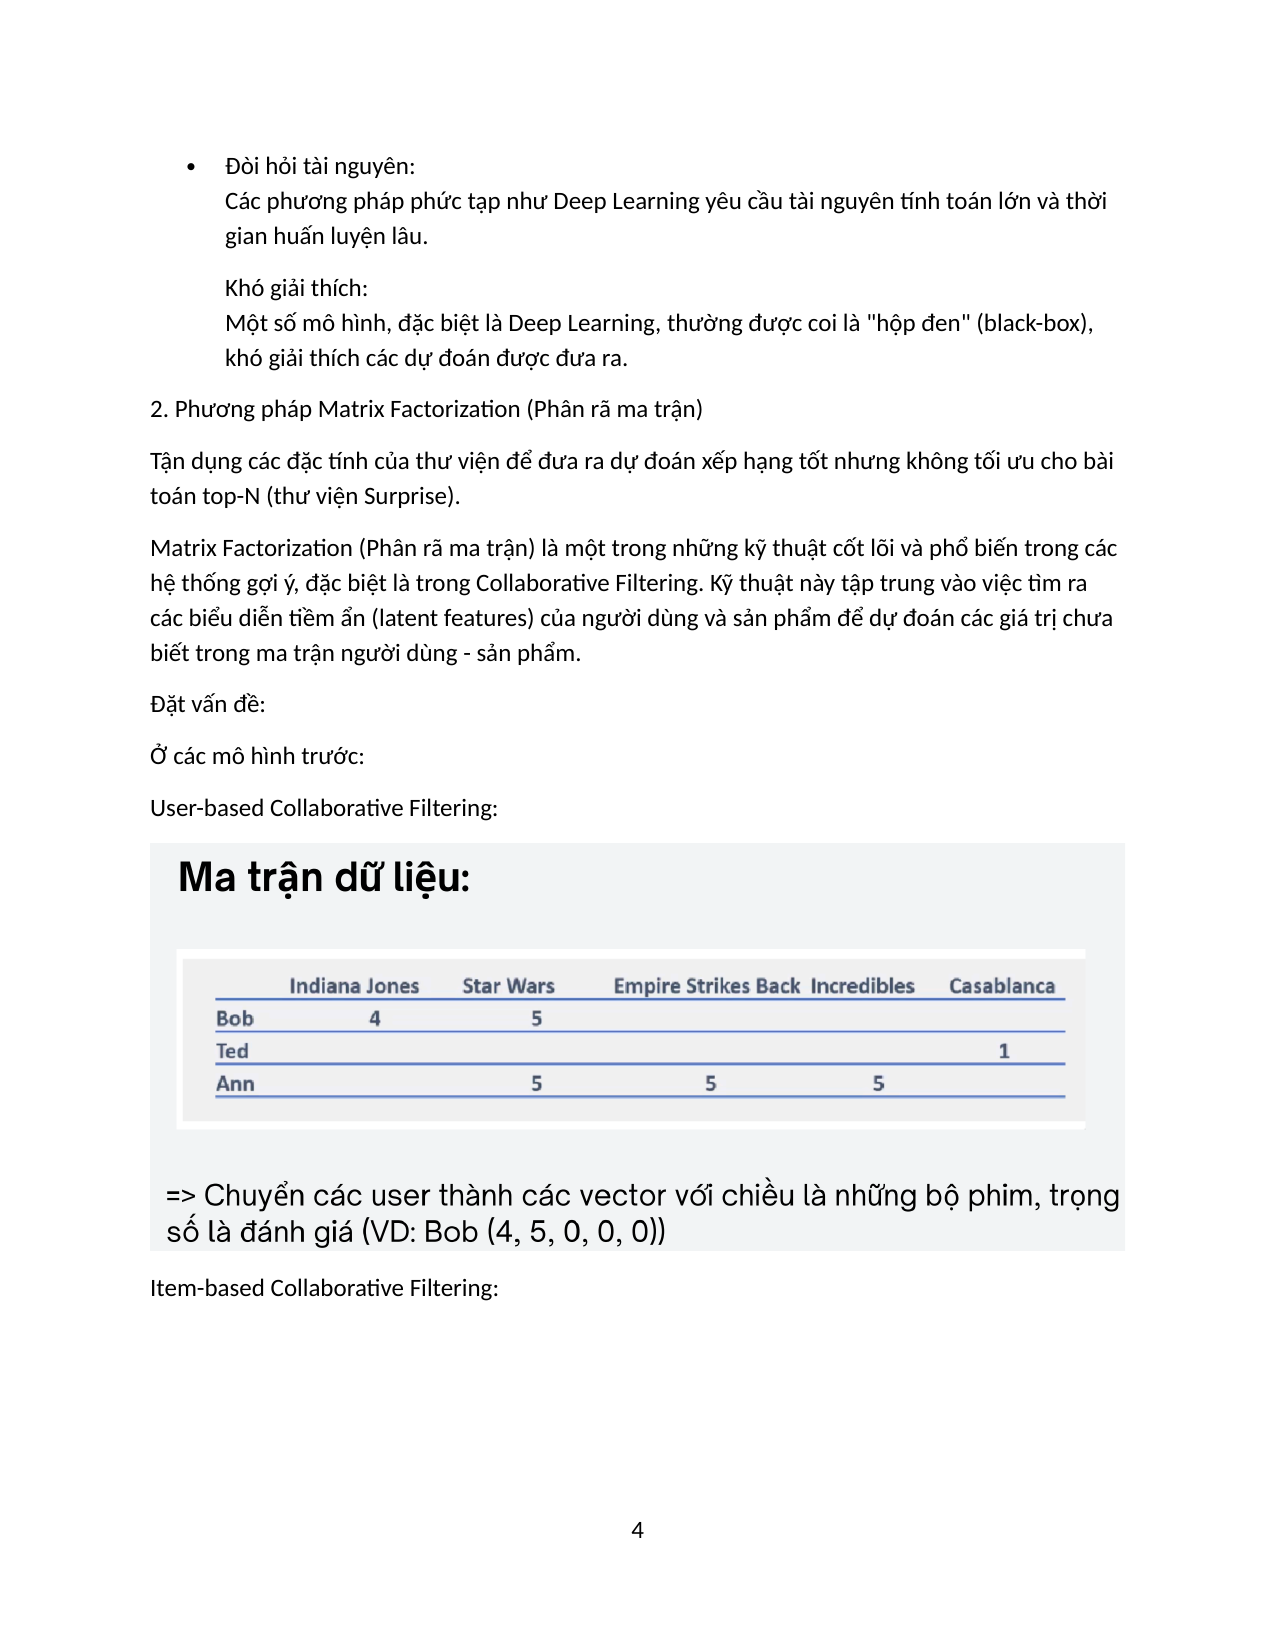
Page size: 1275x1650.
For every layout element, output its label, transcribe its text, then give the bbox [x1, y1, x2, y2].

text Item-based Collaborative Filtering: [150, 1272, 1125, 1302]
picture [150, 843, 1125, 1251]
text Tận dụng các đặc tính của thư viện để đưa ra dự đoán xếp hạng tốt nhưng không tối ưu cho bài toán top-N (thư viện Surprise). [150, 445, 1125, 511]
text Đặt vấn đề: [150, 688, 1125, 719]
text Ở các mô hình trước: [150, 740, 1125, 771]
list Đòi hỏi tài nguyên: Các phương pháp phức tạp như Deep Learning yêu cầu tài nguyên tính toán lớn và thời gian huấn luyện lâu. [187, 150, 1125, 251]
text Matrix Factorization (Phân rã ma trận) là một trong những kỹ thuật cốt lõi và phổ biến trong các hệ thống gợi ý, đặc biệt là trong Collaborative Filtering. Kỹ thuật này tập trung vào việc tìm ra các biểu diễn tiềm ẩn (latent features) của người dùng và sản phẩm để dự đoán các giá trị chưa biết trong ma trận người dùng - sản phẩm. [150, 532, 1125, 667]
text 2. Phương pháp Matrix Factorization (Phân rã ma trận) [150, 393, 1125, 424]
text User-based Collaborative Filtering: [150, 792, 1125, 822]
text Khó giải thích: Một số mô hình, đặc biệt là Deep Learning, thường được coi là "hộp đen" (black-box), khó giải thích các dự đoán được đưa ra. [225, 272, 1125, 372]
